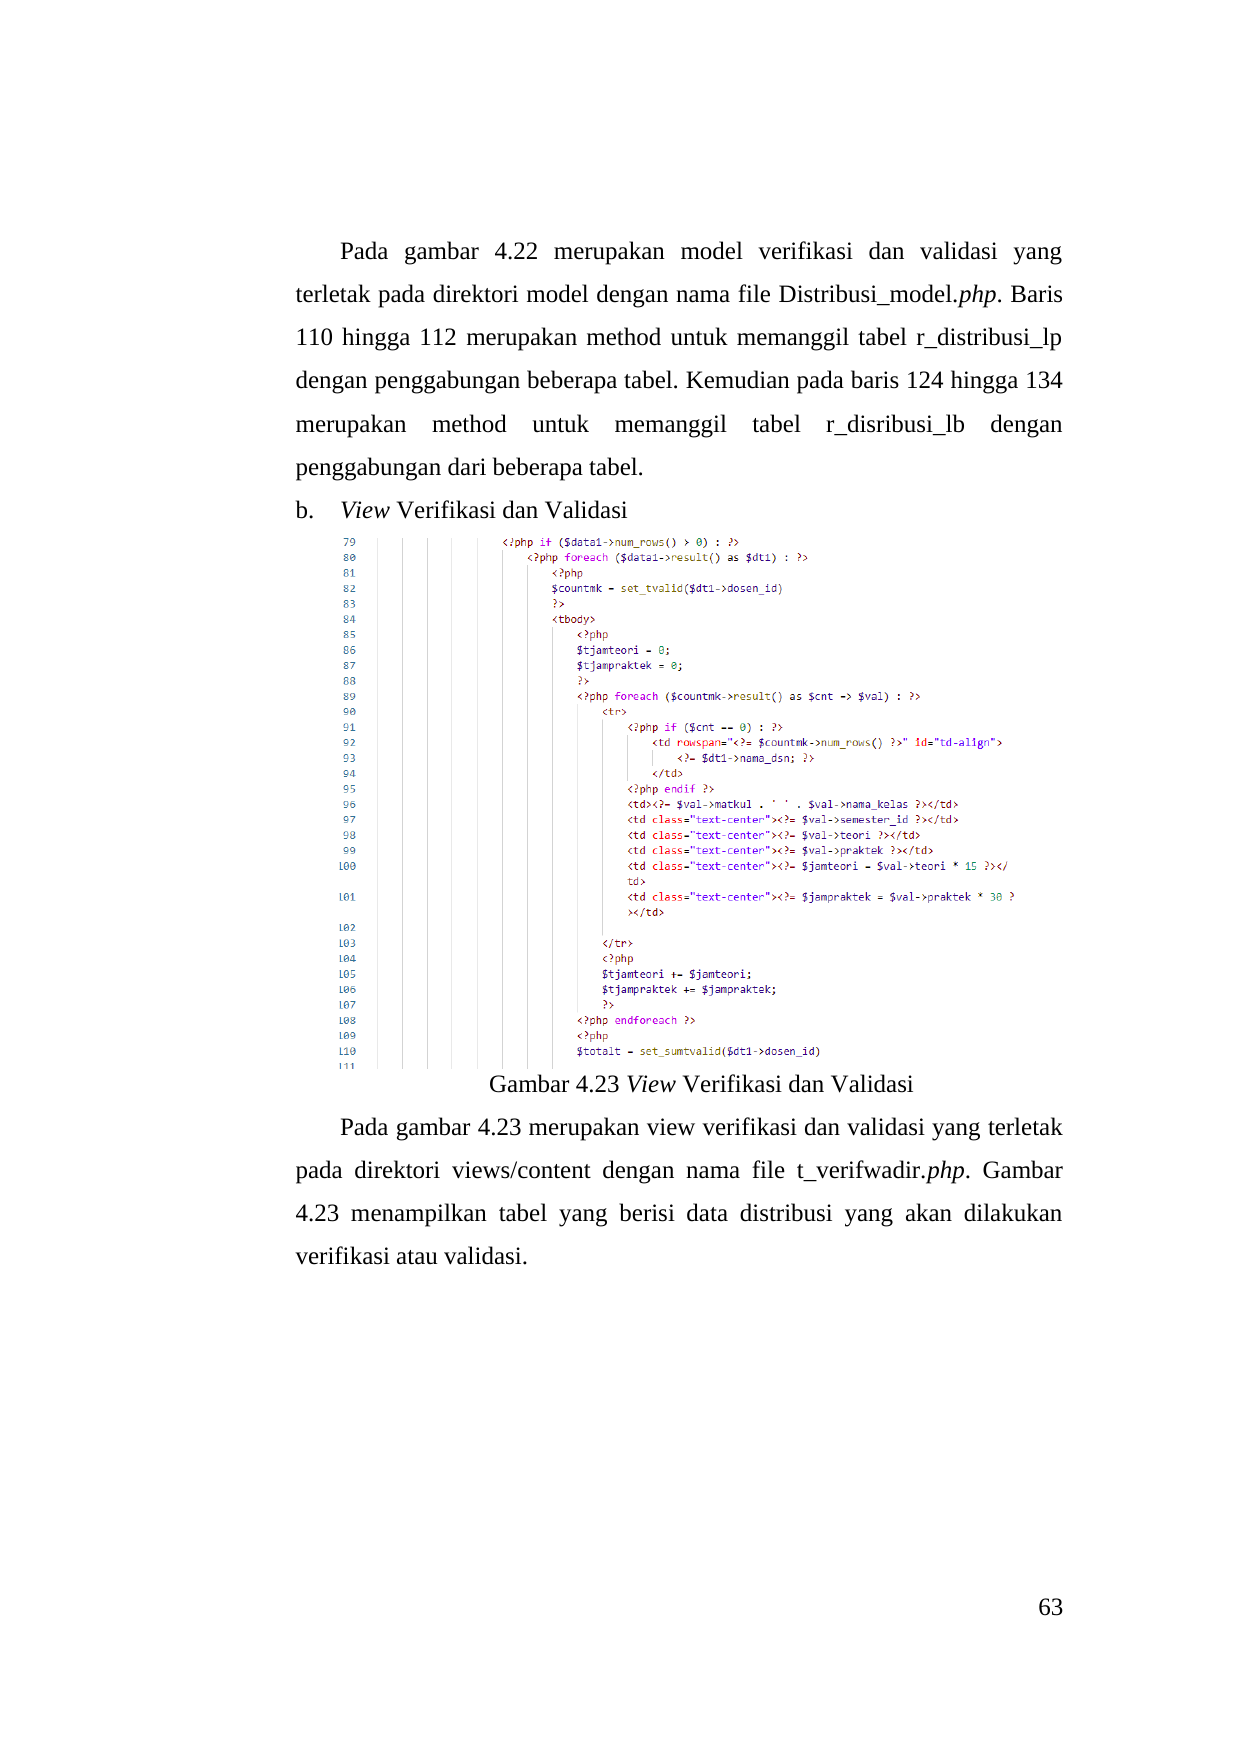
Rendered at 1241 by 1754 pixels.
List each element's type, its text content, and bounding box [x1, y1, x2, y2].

list View Verifikasi dan Validasi [295, 495, 1063, 524]
text Pada gambar 4.22 merupakan model verifikasi dan validasi yang terletak pada direktori model dengan nama file Distribusi_model.php. Baris 110 hingga 112 merupakan method untuk memanggil tabel r_distribusi_lp dengan penggabungan beberapa tabel. Kemudian pada baris 124 hingga 134 merupakan method untuk memanggil tabel r_disribusi_lb dengan penggabungan dari beberapa tabel. [295, 236, 1063, 481]
subtitle Gambar 4.23 View Verifikasi dan Validasi [340, 1069, 1063, 1097]
text Pada gambar 4.23 merupakan view verifikasi dan validasi yang terletak pada direktori views/content dengan nama file t_verifwadir.php. Gambar 4.23 menampilkan tabel yang berisi data distribusi yang akan dilakukan verifikasi atau validasi. [295, 1112, 1063, 1270]
picture [339, 538, 1019, 1069]
